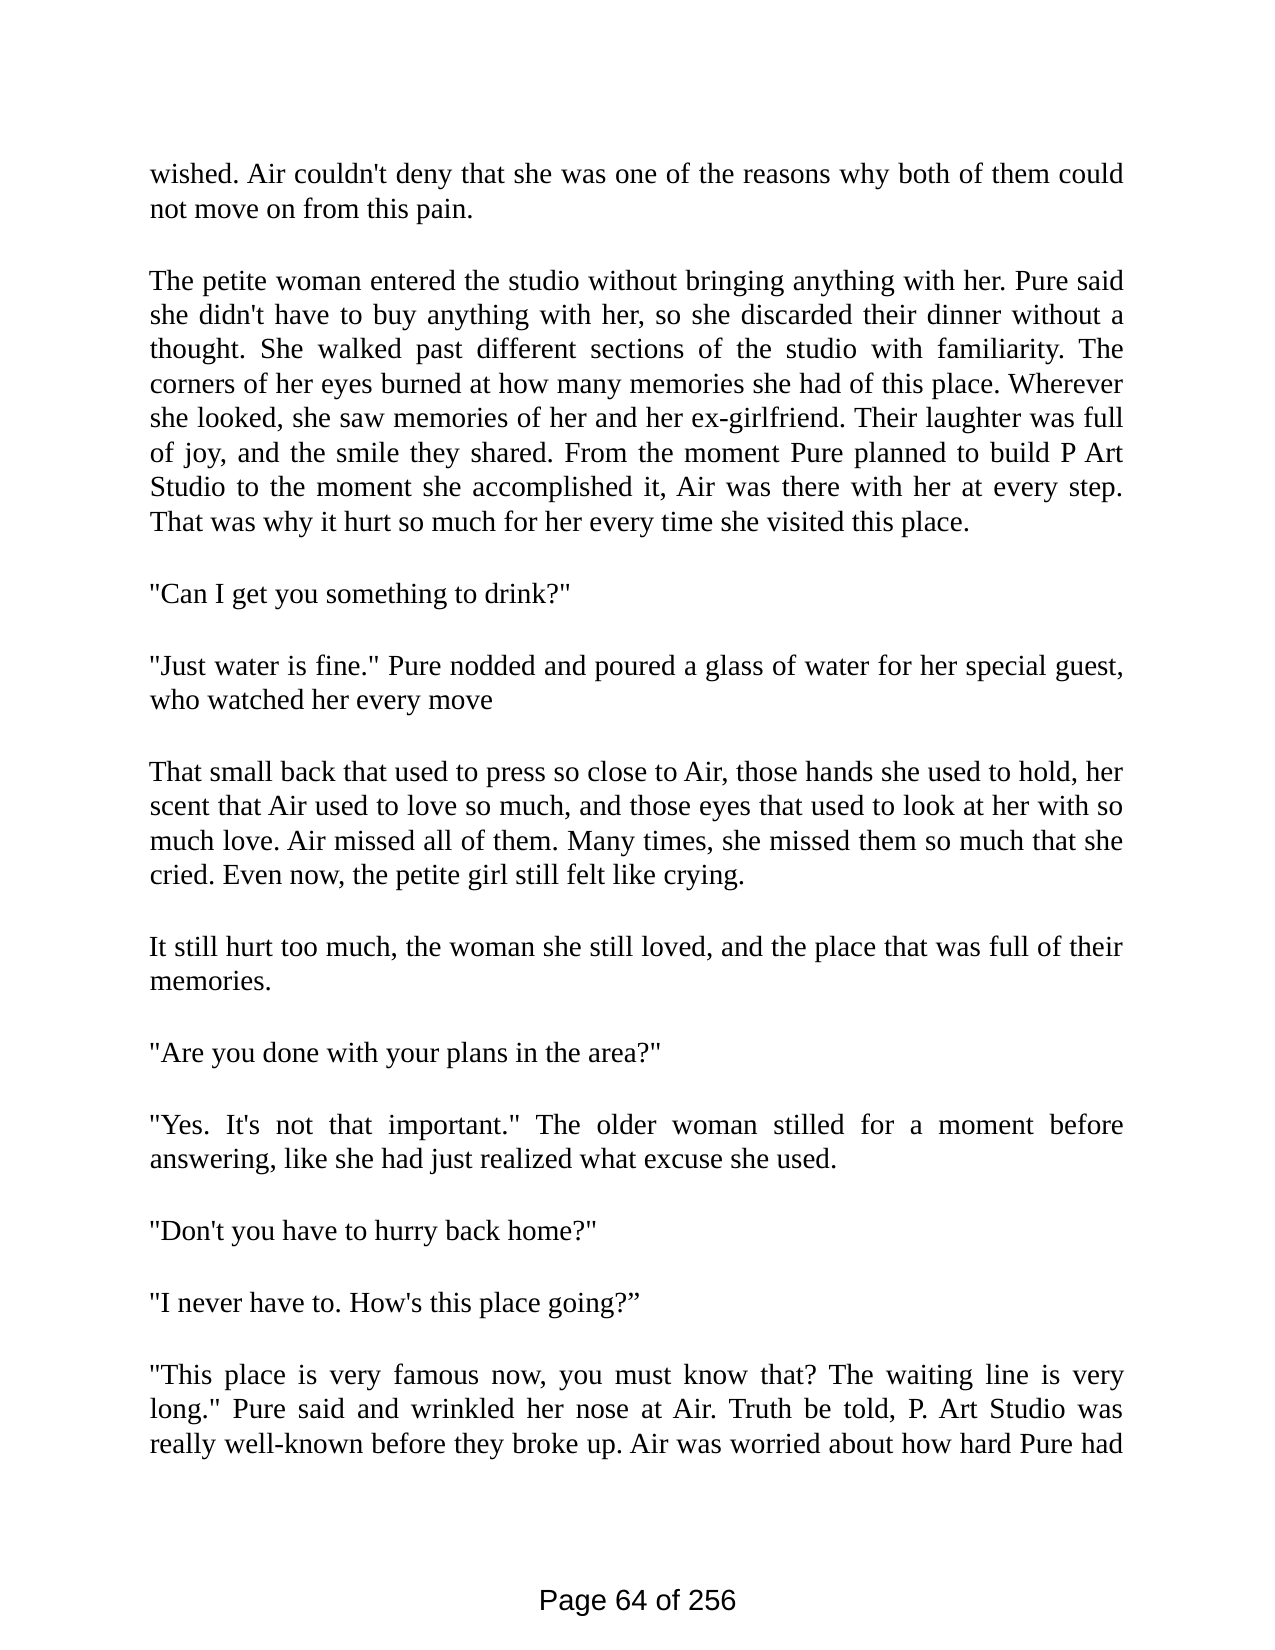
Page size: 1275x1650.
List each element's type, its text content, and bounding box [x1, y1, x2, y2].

text The petite woman entered the studio without bringing anything with her. Pure said she didn't have to buy anything with her, so she discarded their dinner without a thought. She walked past different sections of the studio with familiarity. The corners of her eyes burned at how many memories she had of this place. Wherever she looked, she saw memories of her and her ex-girlfriend. Their laughter was full of joy, and the smile they shared. From the moment Pure planned to build P Art Studio to the moment she accomplished it, Air was there with her at every step. That was why it hurt so much for her every time she visited this place. [148, 263, 1125, 538]
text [148, 156, 1125, 224]
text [148, 1357, 1125, 1459]
text It still hurt too much, the woman she still loved, and the place that was full of their memories. [148, 929, 1125, 997]
text "Yes. It's not that important." The older woman stilled for a moment before answering, like she had just realized what excuse she used. [148, 1107, 1125, 1175]
text "I never have to. How's this place going?” [148, 1285, 1125, 1319]
text "Just water is fine." Pure nodded and poured a glass of water for her special guest, who watched her every move [148, 648, 1125, 716]
text That small back that used to press so close to Air, those hands she used to hold, her scent that Air used to love so much, and those eyes that used to look at her with so much love. Air missed all of them. Many times, she missed them so much that she cried. Even now, the petite girl still felt like crying. [148, 754, 1125, 891]
text "Are you done with your plans in the area?" [148, 1035, 1125, 1069]
text "Can I get you something to drink?" [148, 576, 1125, 609]
text "Don't you have to hurry back home?" [148, 1213, 1125, 1247]
